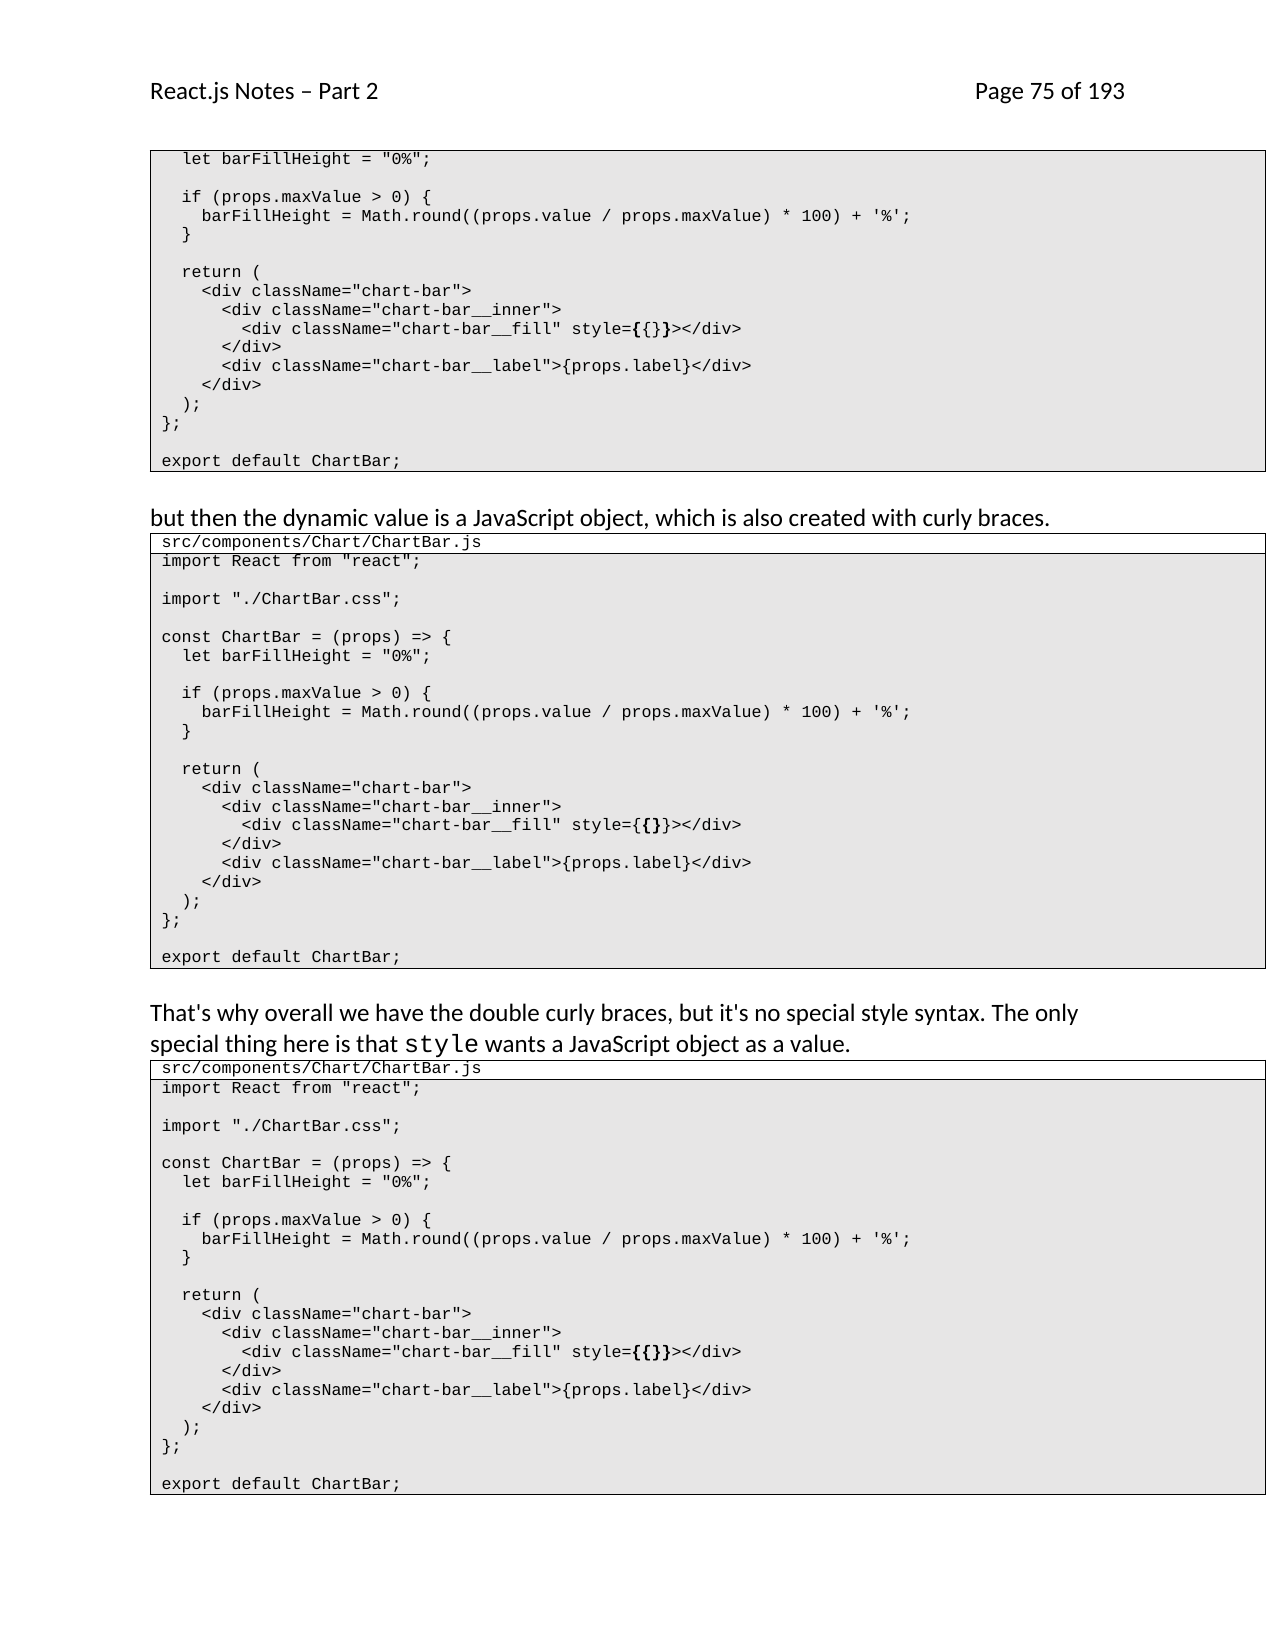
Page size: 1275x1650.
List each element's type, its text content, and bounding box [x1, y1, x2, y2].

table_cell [151, 151, 1265, 471]
text but then the dynamic value is a JavaScript object, which is also created with curly braces. [150, 503, 1125, 533]
text That's why overall we have the double curly braces, but it's no special style syntax. The only special thing here is that style wants a JavaScript object as a value. [150, 997, 1125, 1059]
table_header src/components/Chart/ChartBar.js [151, 1061, 1265, 1079]
table_header src/components/Chart/ChartBar.js [151, 534, 1265, 552]
